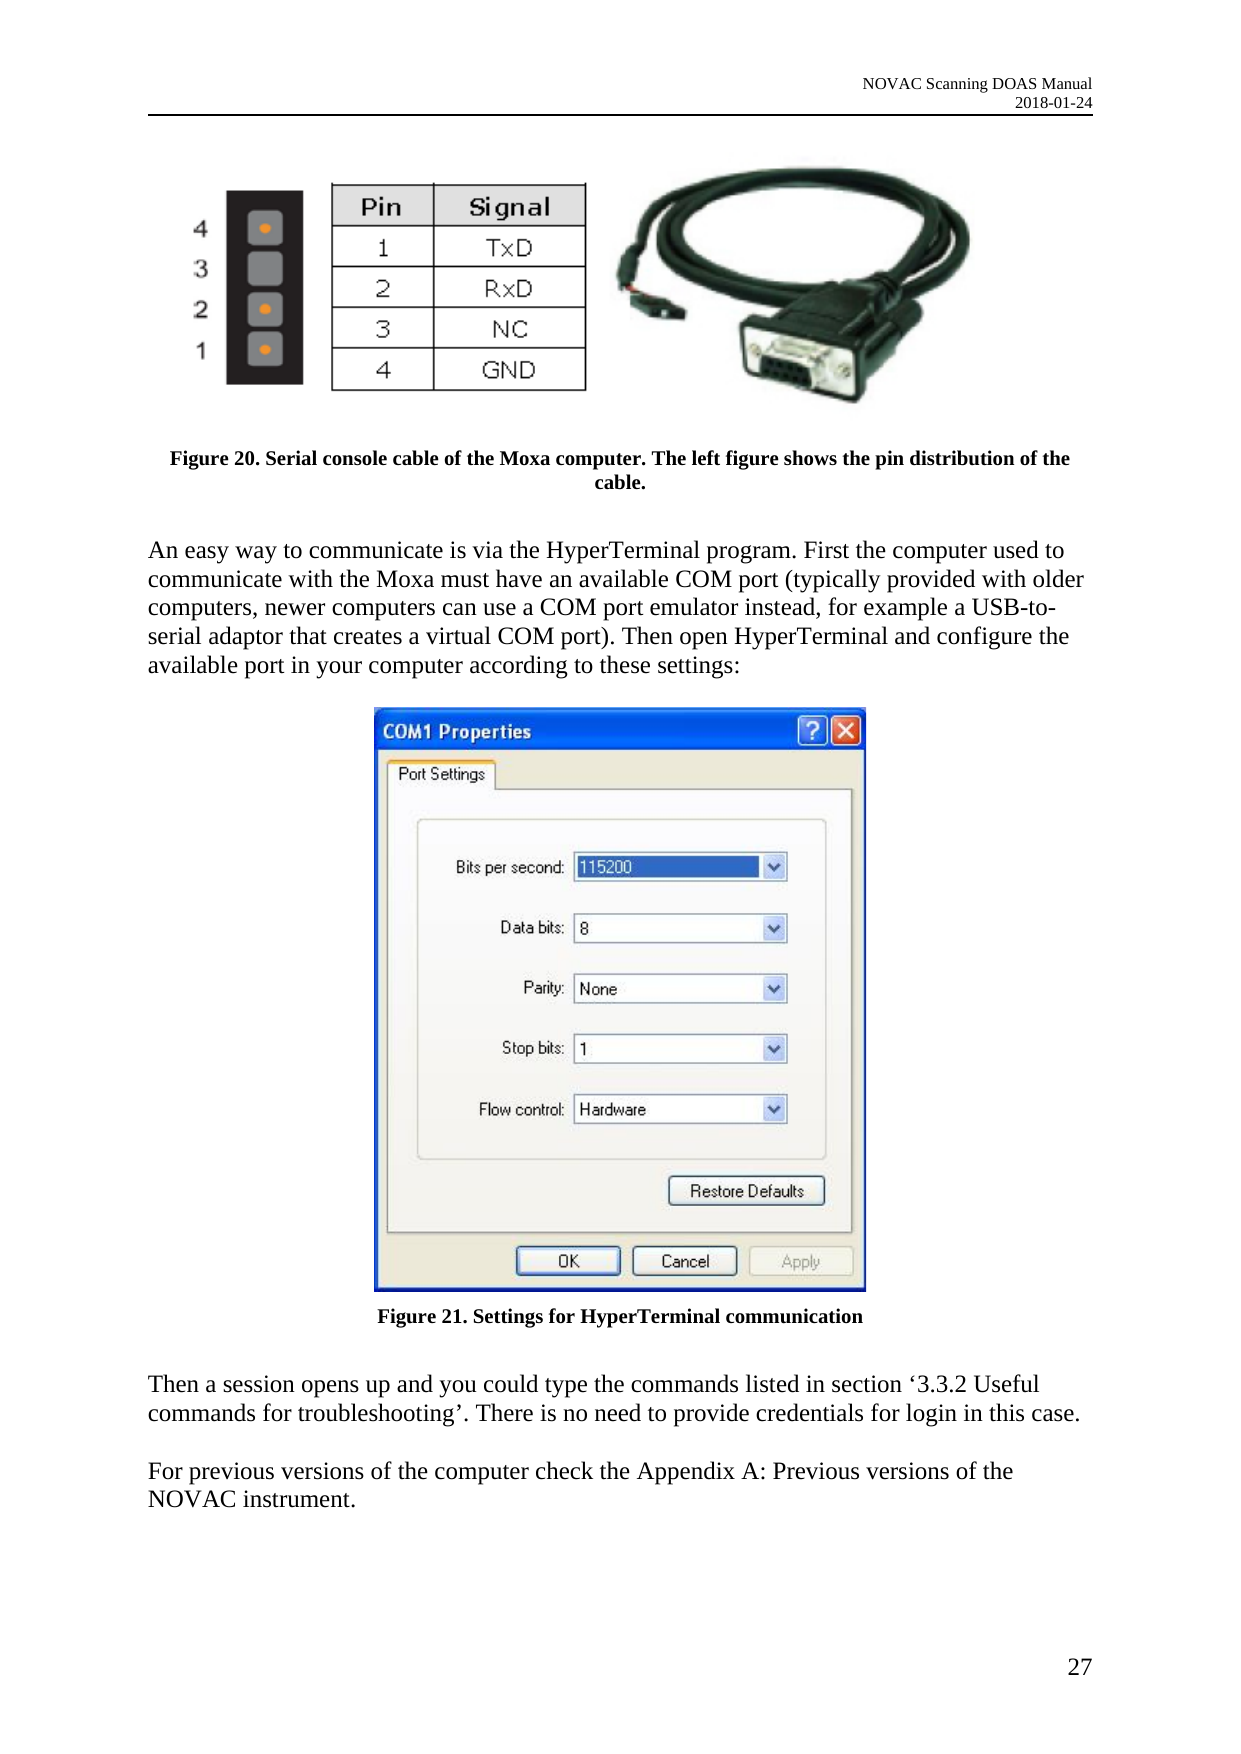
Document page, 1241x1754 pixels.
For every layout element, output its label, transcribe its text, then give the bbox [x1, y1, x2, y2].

text Then a session opens up and you could type the commands listed in section ‘3.3.2 Useful commands for troubleshooting’. There is no need to provide credentials for login in this case. [148, 1369, 1093, 1427]
text Figure 21. Settings for HyperTerminal communication [148, 1304, 1093, 1328]
text An easy way to communicate is via the HyperTerminal program. First the computer used to communicate with the Moxa must have an available COM port (typically provided with older computers, newer computers can use a COM port emulator instead, for example a USB-to-serial adaptor that creates a virtual COM port). Then open HyperTerminal and configure the available port in your computer according to these settings: [148, 535, 1093, 679]
text Figure 20. Serial console cable of the Moxa computer. The left figure shows the pin distribution of the cable. [148, 446, 1093, 494]
text For previous versions of the computer check the Appendix A: Previous versions of the NOVAC instrument. [148, 1456, 1093, 1513]
picture [374, 707, 867, 1292]
